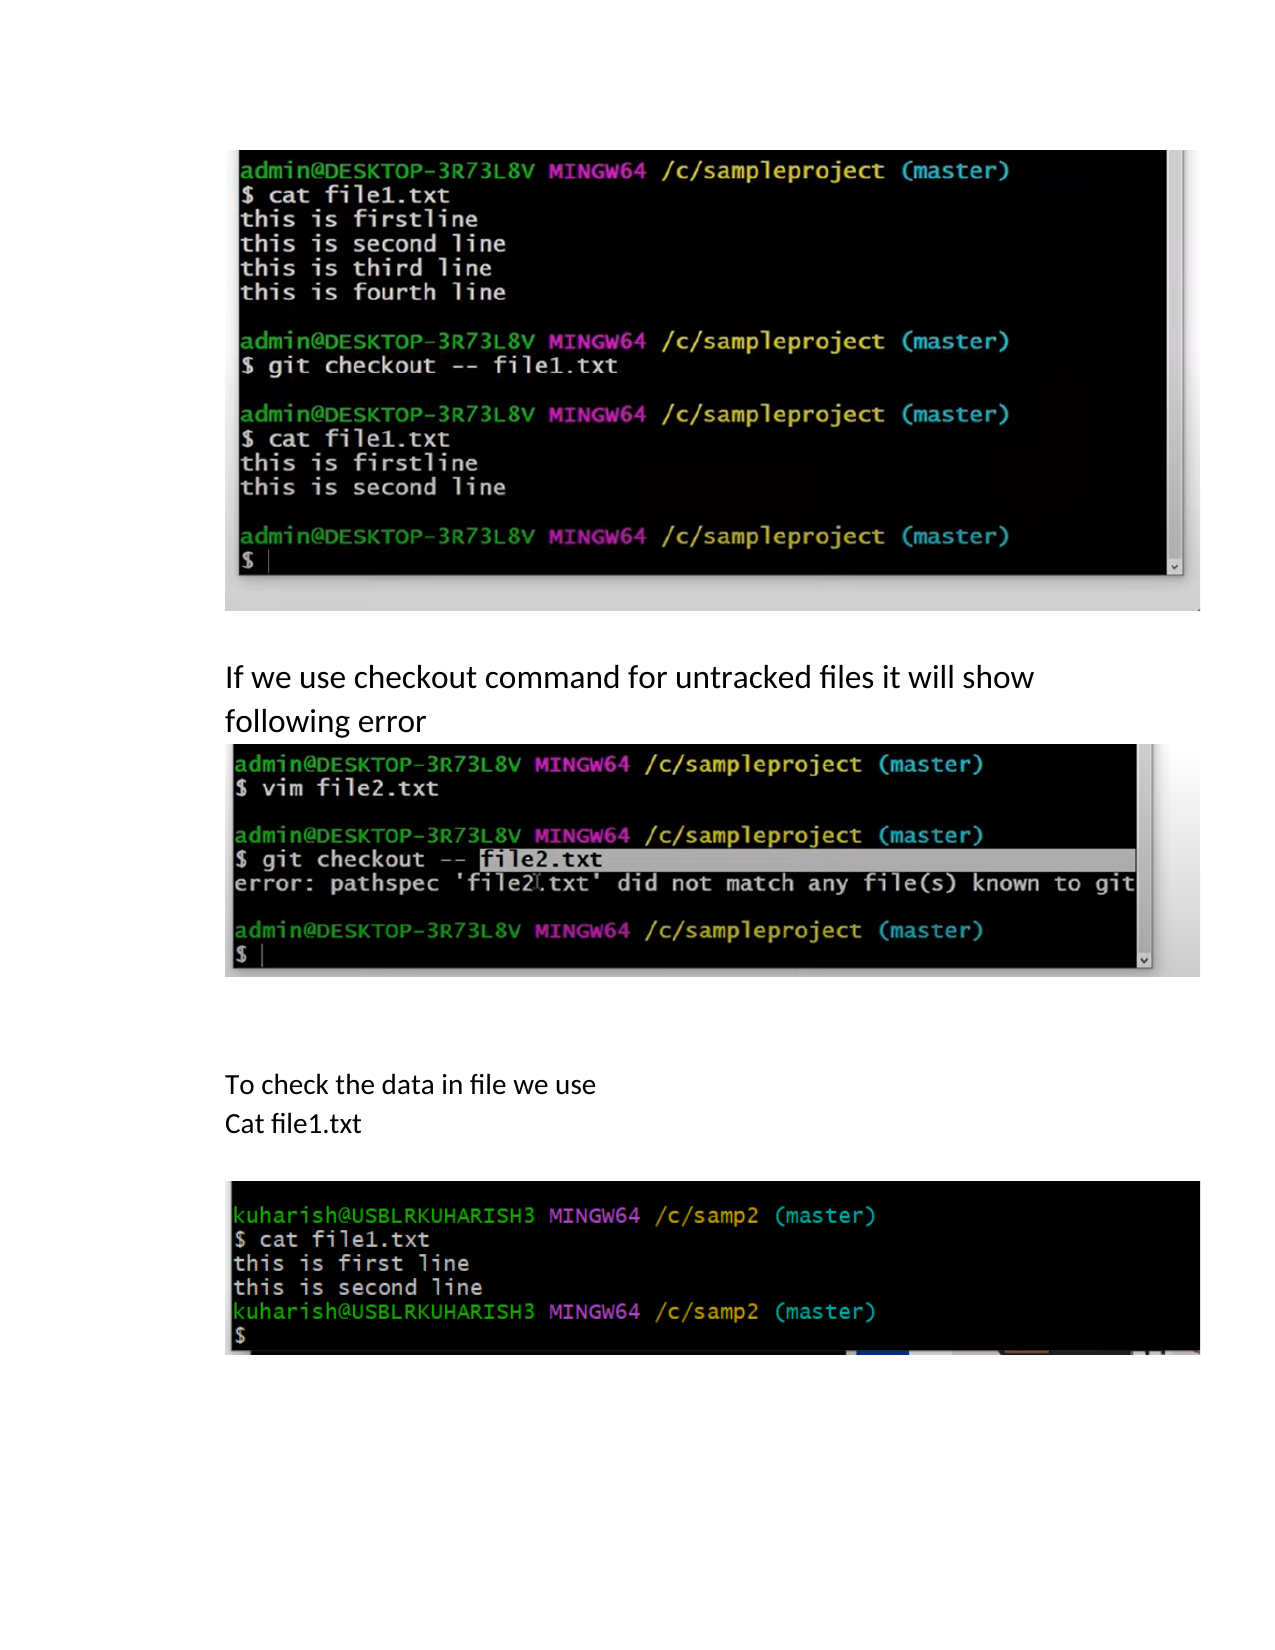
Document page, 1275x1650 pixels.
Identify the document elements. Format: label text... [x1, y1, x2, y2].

picture [225, 744, 1200, 977]
list To check the data in file we use [225, 1066, 1125, 1102]
picture [225, 150, 1200, 611]
list Cat file1.txt [225, 1105, 1125, 1141]
picture [225, 1181, 1200, 1355]
list If we use checkout command for untracked files it will show following error [225, 657, 1125, 741]
